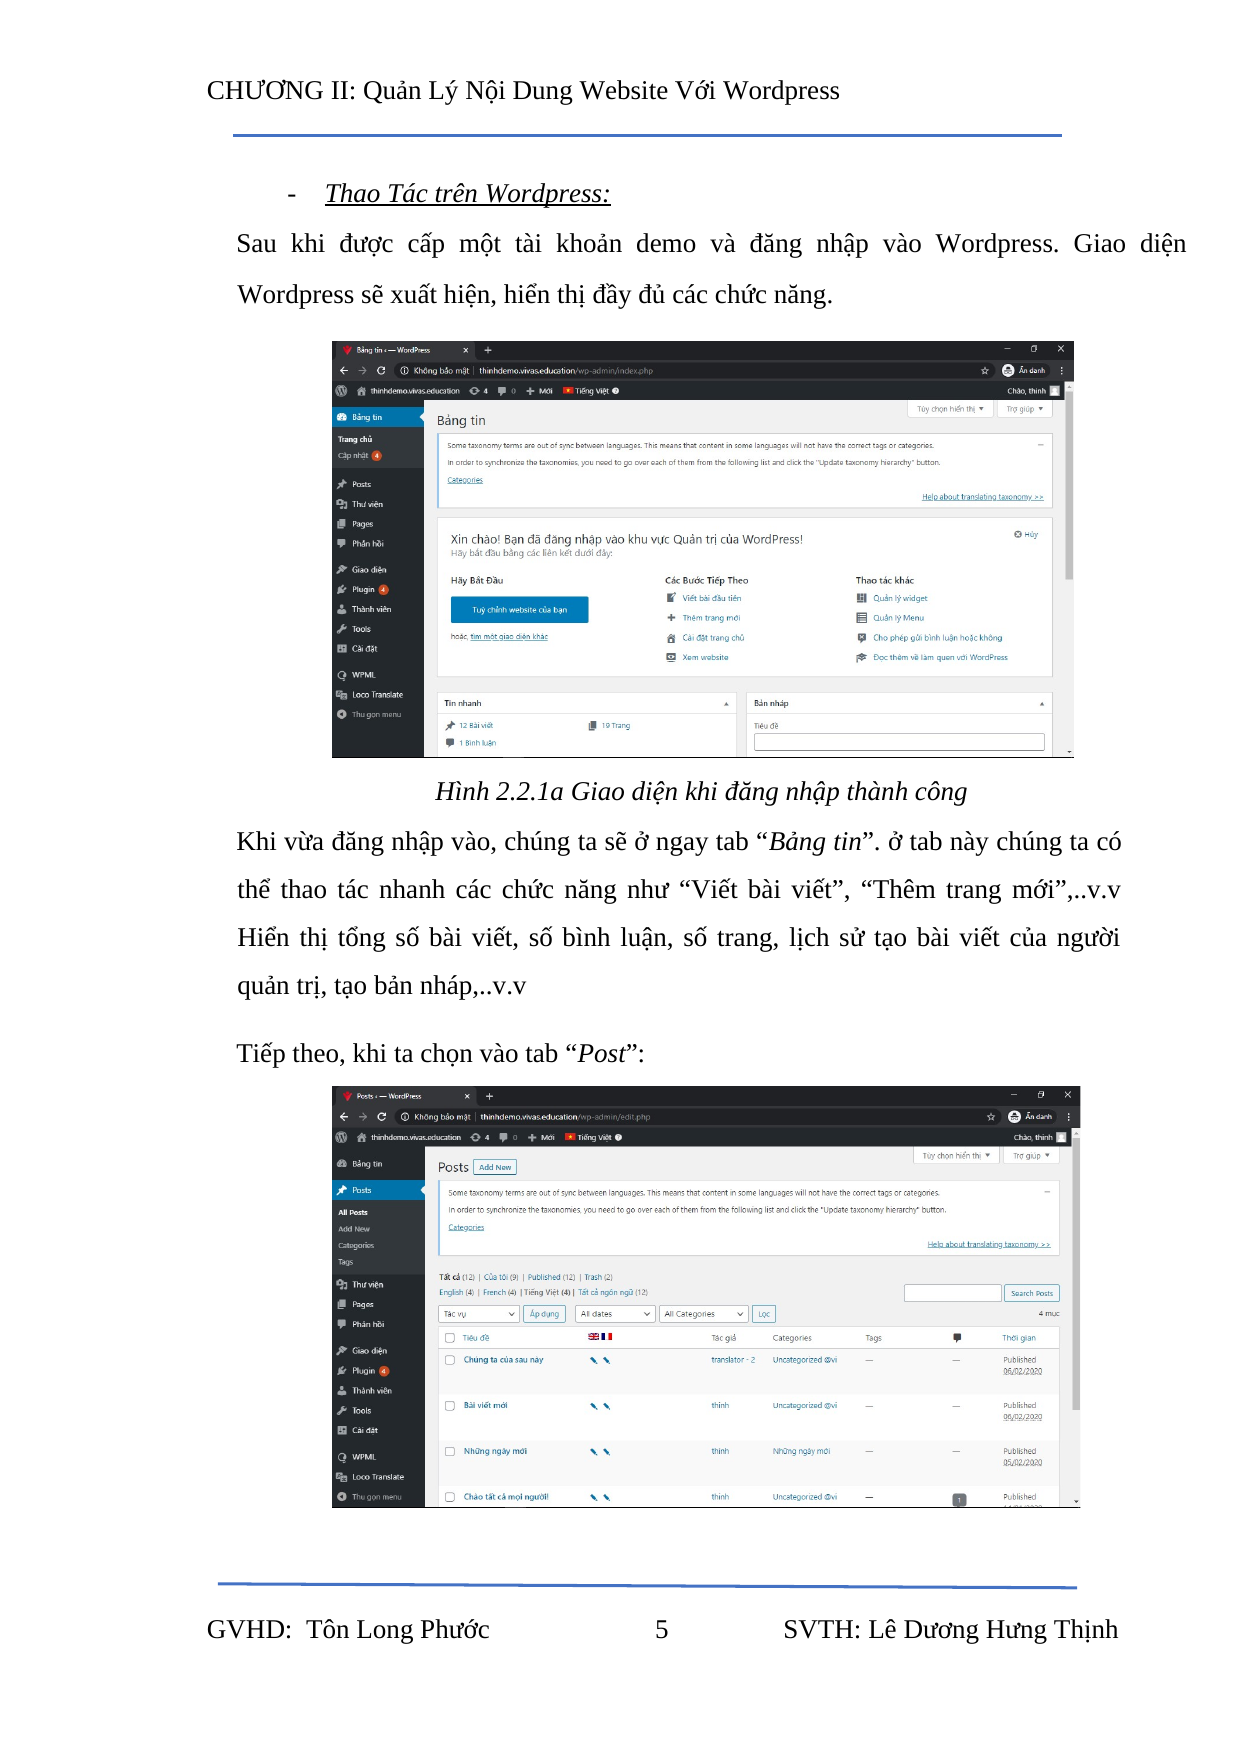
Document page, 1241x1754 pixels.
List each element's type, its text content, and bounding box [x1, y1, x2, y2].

text Tiếp theo, khi ta chọn vào tab “Post”: [236, 1037, 1188, 1068]
picture [332, 1086, 1081, 1508]
subtitle Hình 2.2.1a Giao diện khi đăng nhập thành công [435, 775, 1188, 807]
picture [353, 1188, 370, 1192]
text Sau khi được cấp một tài khoản demo và đăng nhập vào Wordpress. Giao diện Wordpress sẽ xuất hiện, hiển thị đầy đủ các chức năng. [236, 227, 1188, 310]
text Khi vừa đăng nhập vào, chúng ta sẽ ở ngay tab “Bảng tin”. ở tab này chúng ta có thể thao tác nhanh các chức năng như “Viết bài viết”, “Thêm trang mới”,..v.v Hiển thị tổng số bài viết, số bình luận, số trang, lịch sử tạo bài viết của người quản trị, tạo bản nháp,..v.v [236, 825, 1122, 1000]
picture [353, 414, 370, 421]
picture [332, 341, 1074, 758]
picture [337, 413, 346, 420]
list Thao Tác trên Wordpress: [287, 177, 1188, 208]
picture [339, 1186, 346, 1193]
